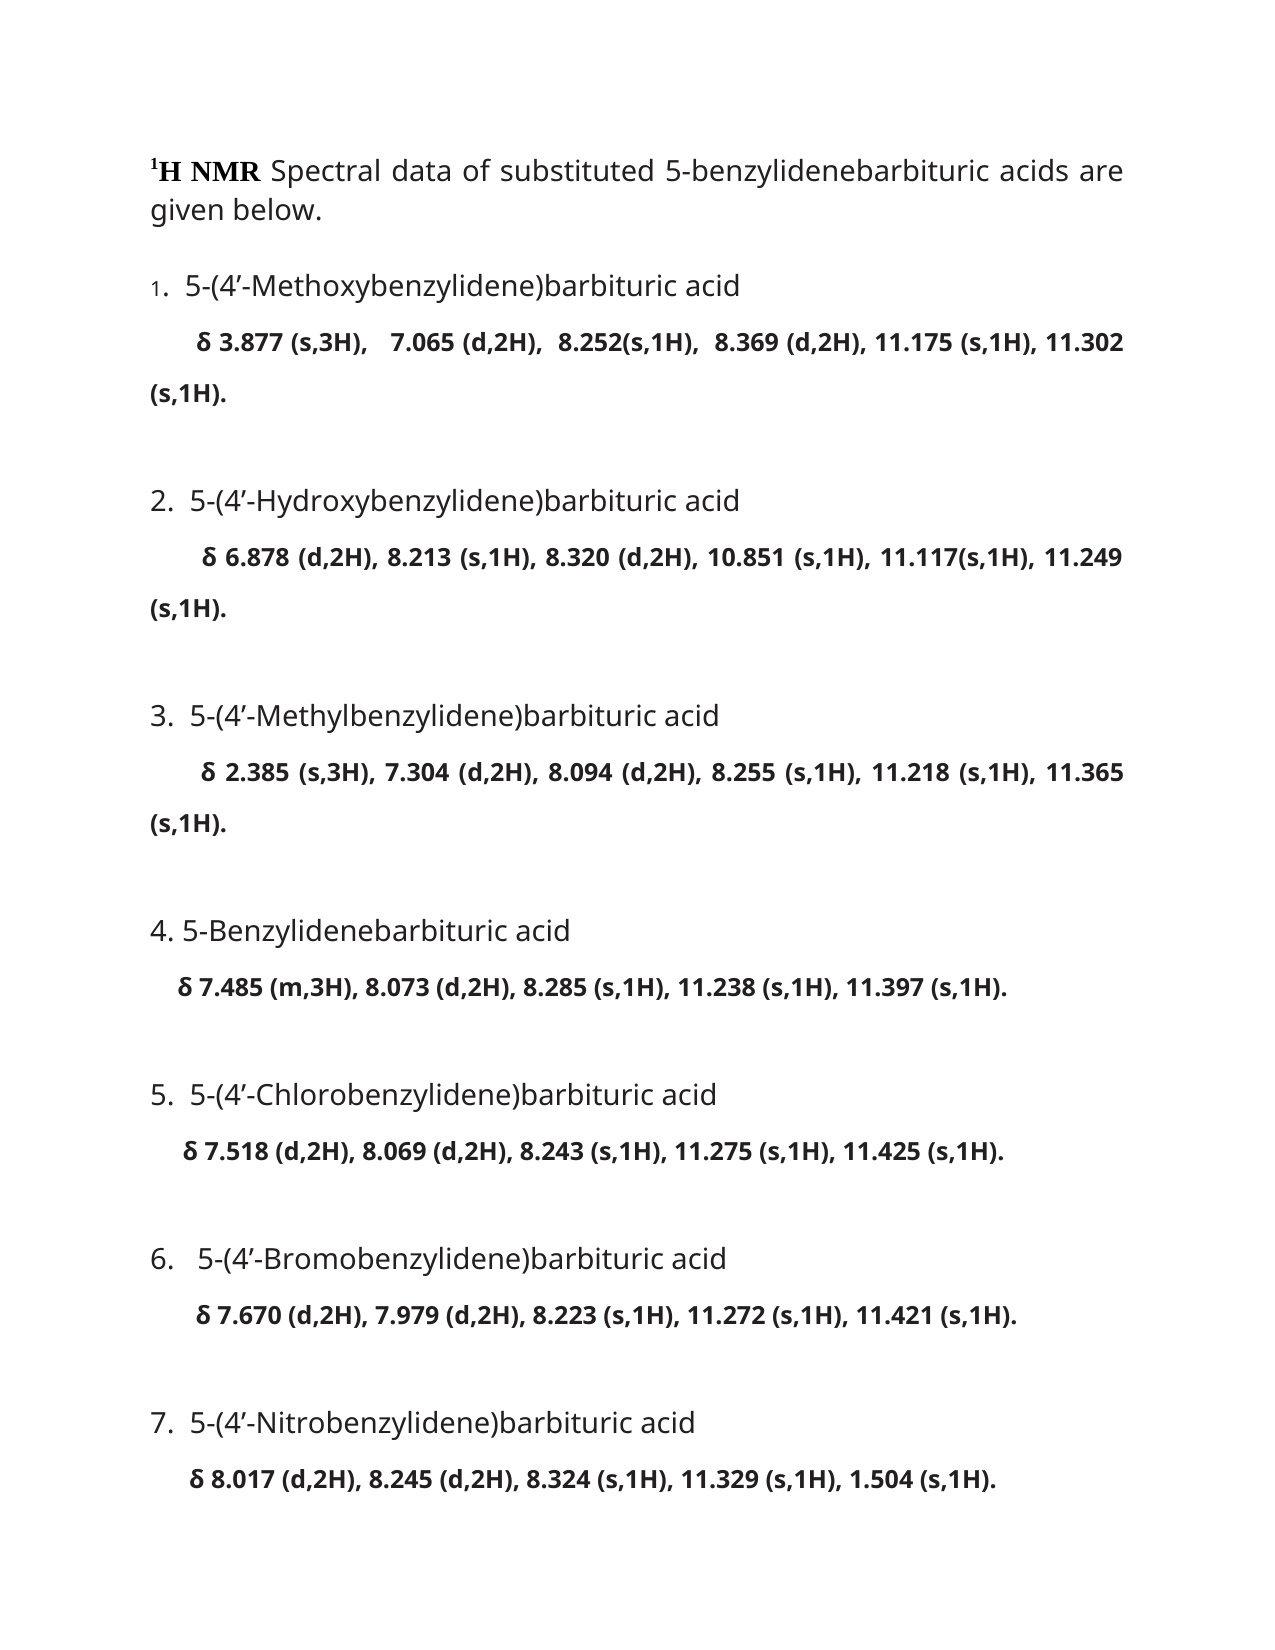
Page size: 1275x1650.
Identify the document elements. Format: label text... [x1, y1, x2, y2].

text 3. 5-(4’-Methylbenzylidene)barbituric acid [150, 695, 1125, 735]
text δ 6.878 (d,2H), 8.213 (s,1H), 8.320 (d,2H), 10.851 (s,1H), 11.117(s,1H), 11.249 (s,1H). [150, 539, 1125, 624]
text 1H NMR Spectral data of substituted 5-benzylidenebarbituric acids are given below. [150, 150, 1125, 229]
text δ 7.485 (m,3H), 8.073 (d,2H), 8.285 (s,1H), 11.238 (s,1H), 11.397 (s,1H). [150, 969, 1125, 1003]
text 2. 5-(4’-Hydroxybenzylidene)barbituric acid [150, 480, 1125, 520]
text 6. 5-(4’-Bromobenzylidene)barbituric acid [150, 1238, 1125, 1278]
text 1. 5-(4’-Methoxybenzylidene)barbituric acid [150, 265, 1125, 305]
text 4. 5-Benzylidenebarbituric acid [150, 910, 1125, 950]
text 5. 5-(4’-Chlorobenzylidene)barbituric acid [150, 1074, 1125, 1114]
text δ 2.385 (s,3H), 7.304 (d,2H), 8.094 (d,2H), 8.255 (s,1H), 11.218 (s,1H), 11.365 (s,1H). [150, 754, 1125, 839]
text δ 7.518 (d,2H), 8.069 (d,2H), 8.243 (s,1H), 11.275 (s,1H), 11.425 (s,1H). [150, 1133, 1125, 1167]
text 7. 5-(4’-Nitrobenzylidene)barbituric acid [150, 1402, 1125, 1442]
text δ 8.017 (d,2H), 8.245 (d,2H), 8.324 (s,1H), 11.329 (s,1H), 1.504 (s,1H). [150, 1461, 1125, 1495]
text δ 7.670 (d,2H), 7.979 (d,2H), 8.223 (s,1H), 11.272 (s,1H), 11.421 (s,1H). [150, 1297, 1125, 1331]
text δ 3.877 (s,3H), 7.065 (d,2H), 8.252(s,1H), 8.369 (d,2H), 11.175 (s,1H), 11.302 (s,1H). [150, 324, 1125, 409]
